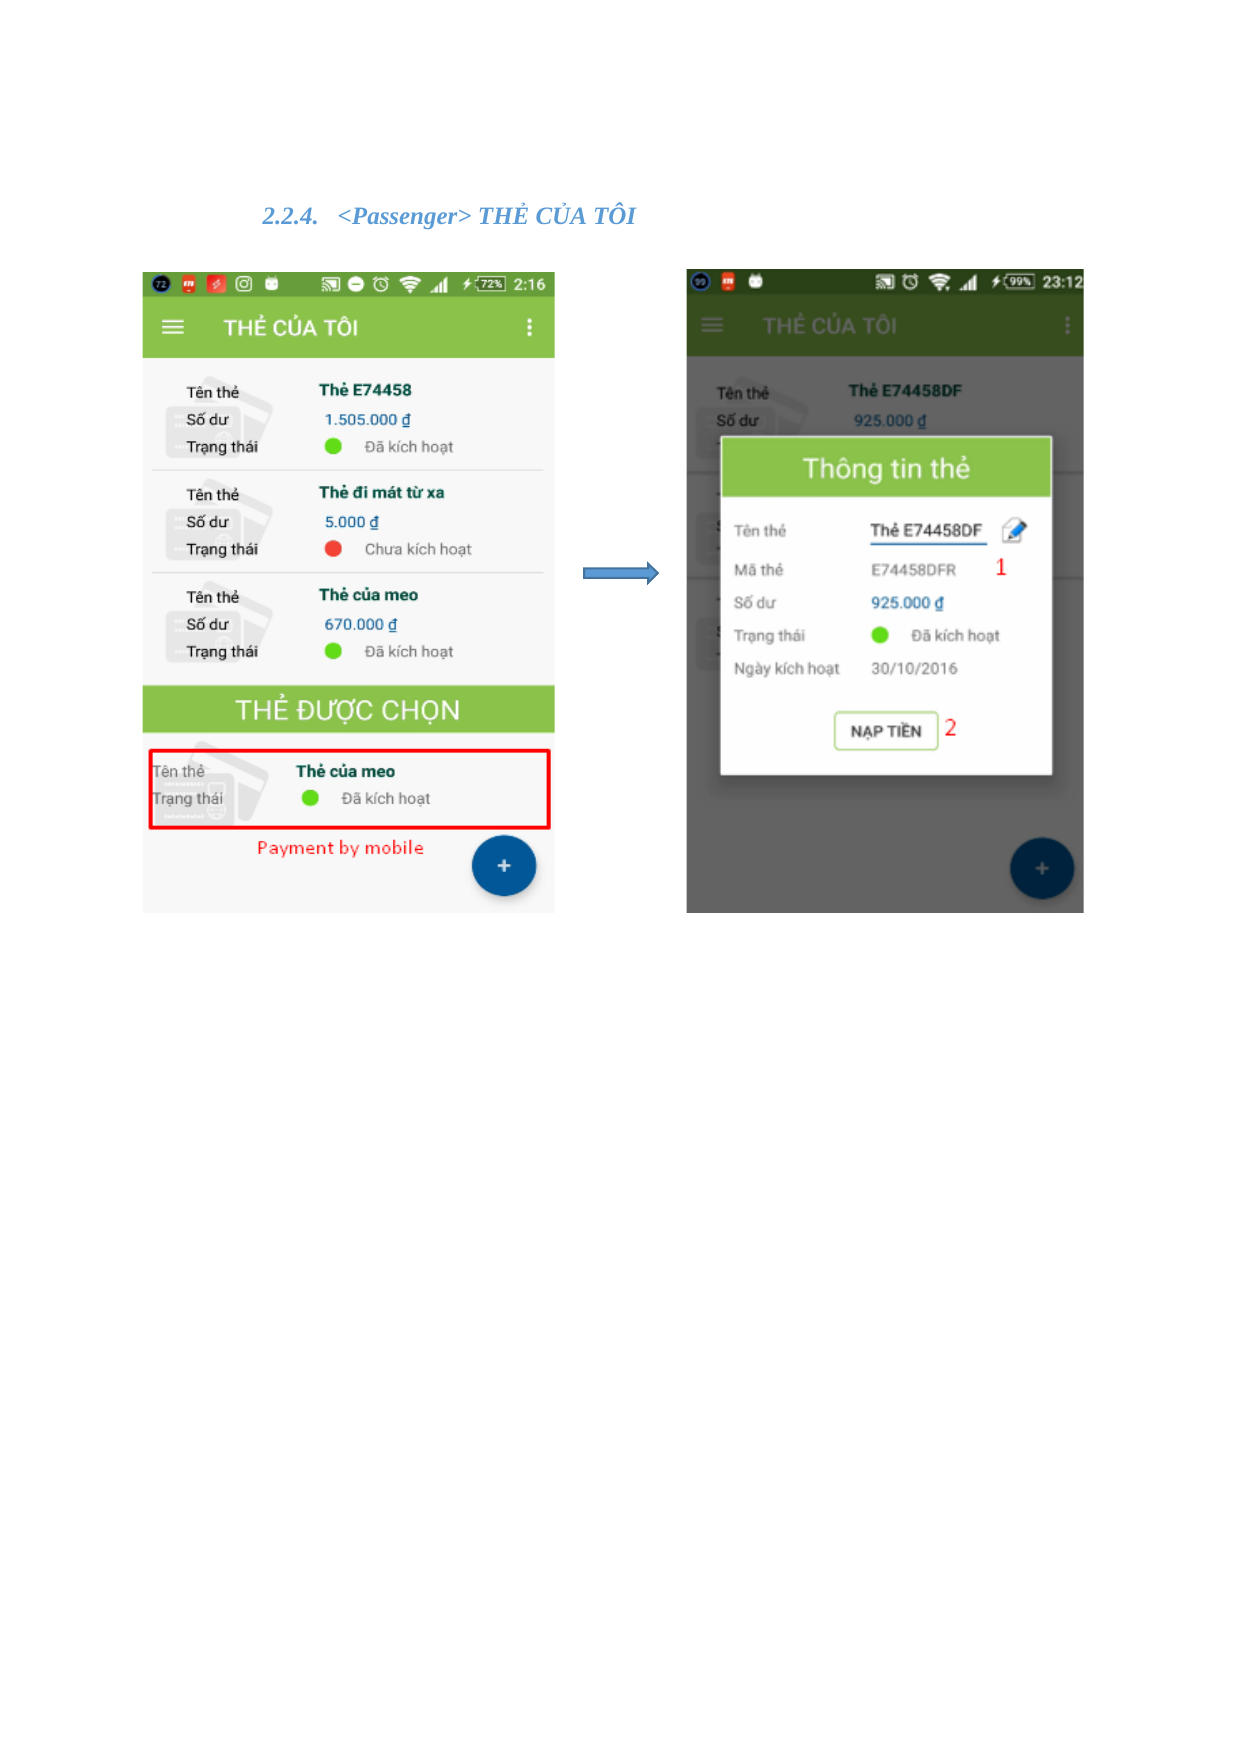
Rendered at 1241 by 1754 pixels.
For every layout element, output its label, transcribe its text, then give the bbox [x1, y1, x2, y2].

picture [686, 269, 1084, 913]
picture [142, 272, 555, 913]
subtitle <Passenger> THẺ CỦA TÔI [262, 201, 1053, 230]
